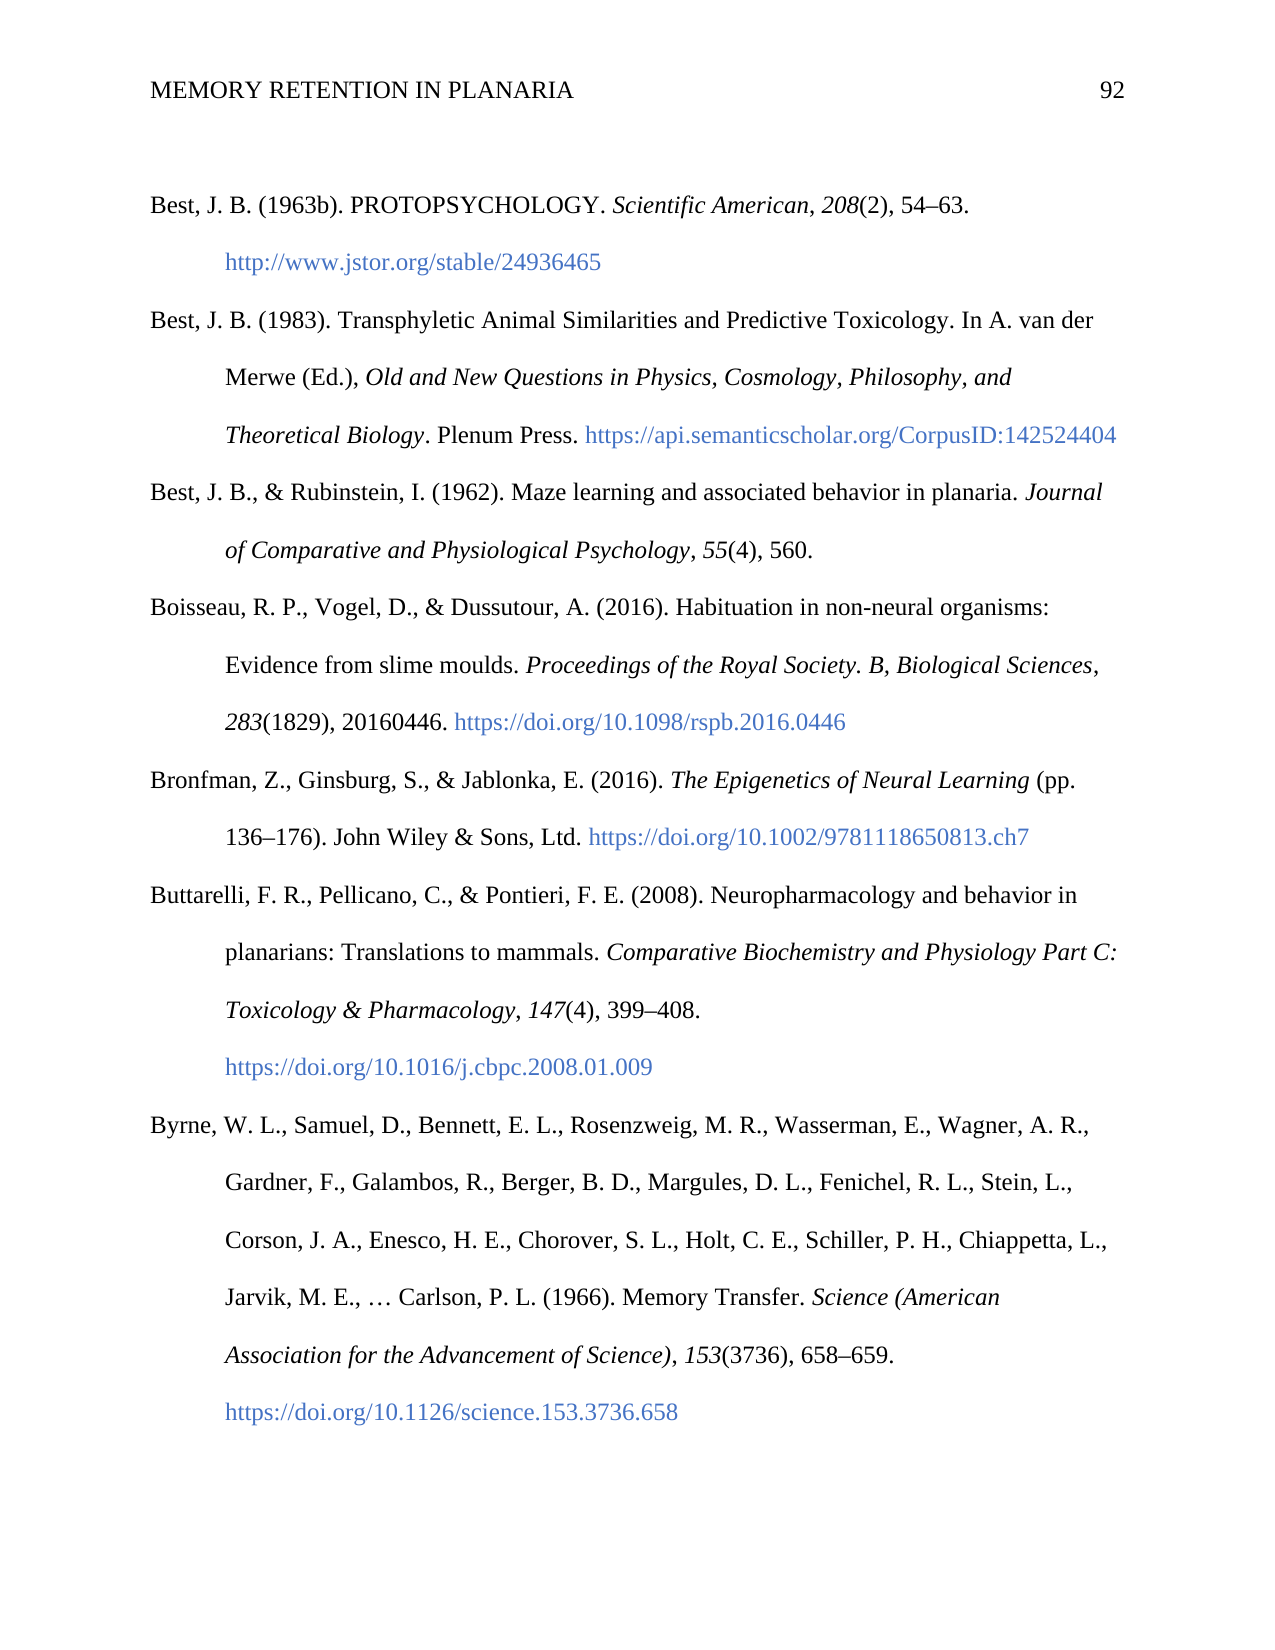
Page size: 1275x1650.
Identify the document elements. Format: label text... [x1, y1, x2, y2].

text Bronfman, Z., Ginsburg, S., & Jablonka, E. (2016). The Epigenetics of Neural Learning (pp. 136–176). John Wiley & Sons, Ltd. https://doi.org/10.1002/9781118650813.ch7 [150, 765, 1125, 851]
text Byrne, W. L., Samuel, D., Bennett, E. L., Rosenzweig, M. R., Wasserman, E., Wagner, A. R., Gardner, F., Galambos, R., Berger, B. D., Margules, D. L., Fenichel, R. L., Stein, L., Corson, J. A., Enesco, H. E., Chorover, S. L., Holt, C. E., Schiller, P. H., Chiappetta, L., Jarvik, M. E., … Carlson, P. L. (1966). Memory Transfer. Science (American Association for the Advancement of Science), 153(3736), 658–659. https://doi.org/10.1126/science.153.3736.658 [150, 1110, 1125, 1426]
text Best, J. B., & Rubinstein, I. (1962). Maze learning and associated behavior in planaria. Journal of Comparative and Physiological Psychology, 55(4), 560. [150, 477, 1125, 564]
text Buttarelli, F. R., Pellicano, C., & Pontieri, F. E. (2008). Neuropharmacology and behavior in planarians: Translations to mammals. Comparative Biochemistry and Physiology Part C: Toxicology & Pharmacology, 147(4), 399–408. https://doi.org/10.1016/j.cbpc.2008.01.009 [150, 880, 1125, 1081]
text Boisseau, R. P., Vogel, D., & Dussutour, A. (2016). Habituation in non-neural organisms: Evidence from slime moulds. Proceedings of the Royal Society. B, Biological Sciences, 283(1829), 20160446. https://doi.org/10.1098/rspb.2016.0446 [150, 592, 1125, 736]
text Best, J. B. (1983). Transphyletic Animal Similarities and Predictive Toxicology. In A. van der Merwe (Ed.), Old and New Questions in Physics, Cosmology, Philosophy, and Theoretical Biology. Plenum Press. https://api.semanticscholar.org/CorpusID:142524404 [150, 305, 1125, 449]
text Best, J. B. (1963b). PROTOPSYCHOLOGY. Scientific American, 208(2), 54–63. http://www.jstor.org/stable/24936465 [150, 190, 1125, 276]
